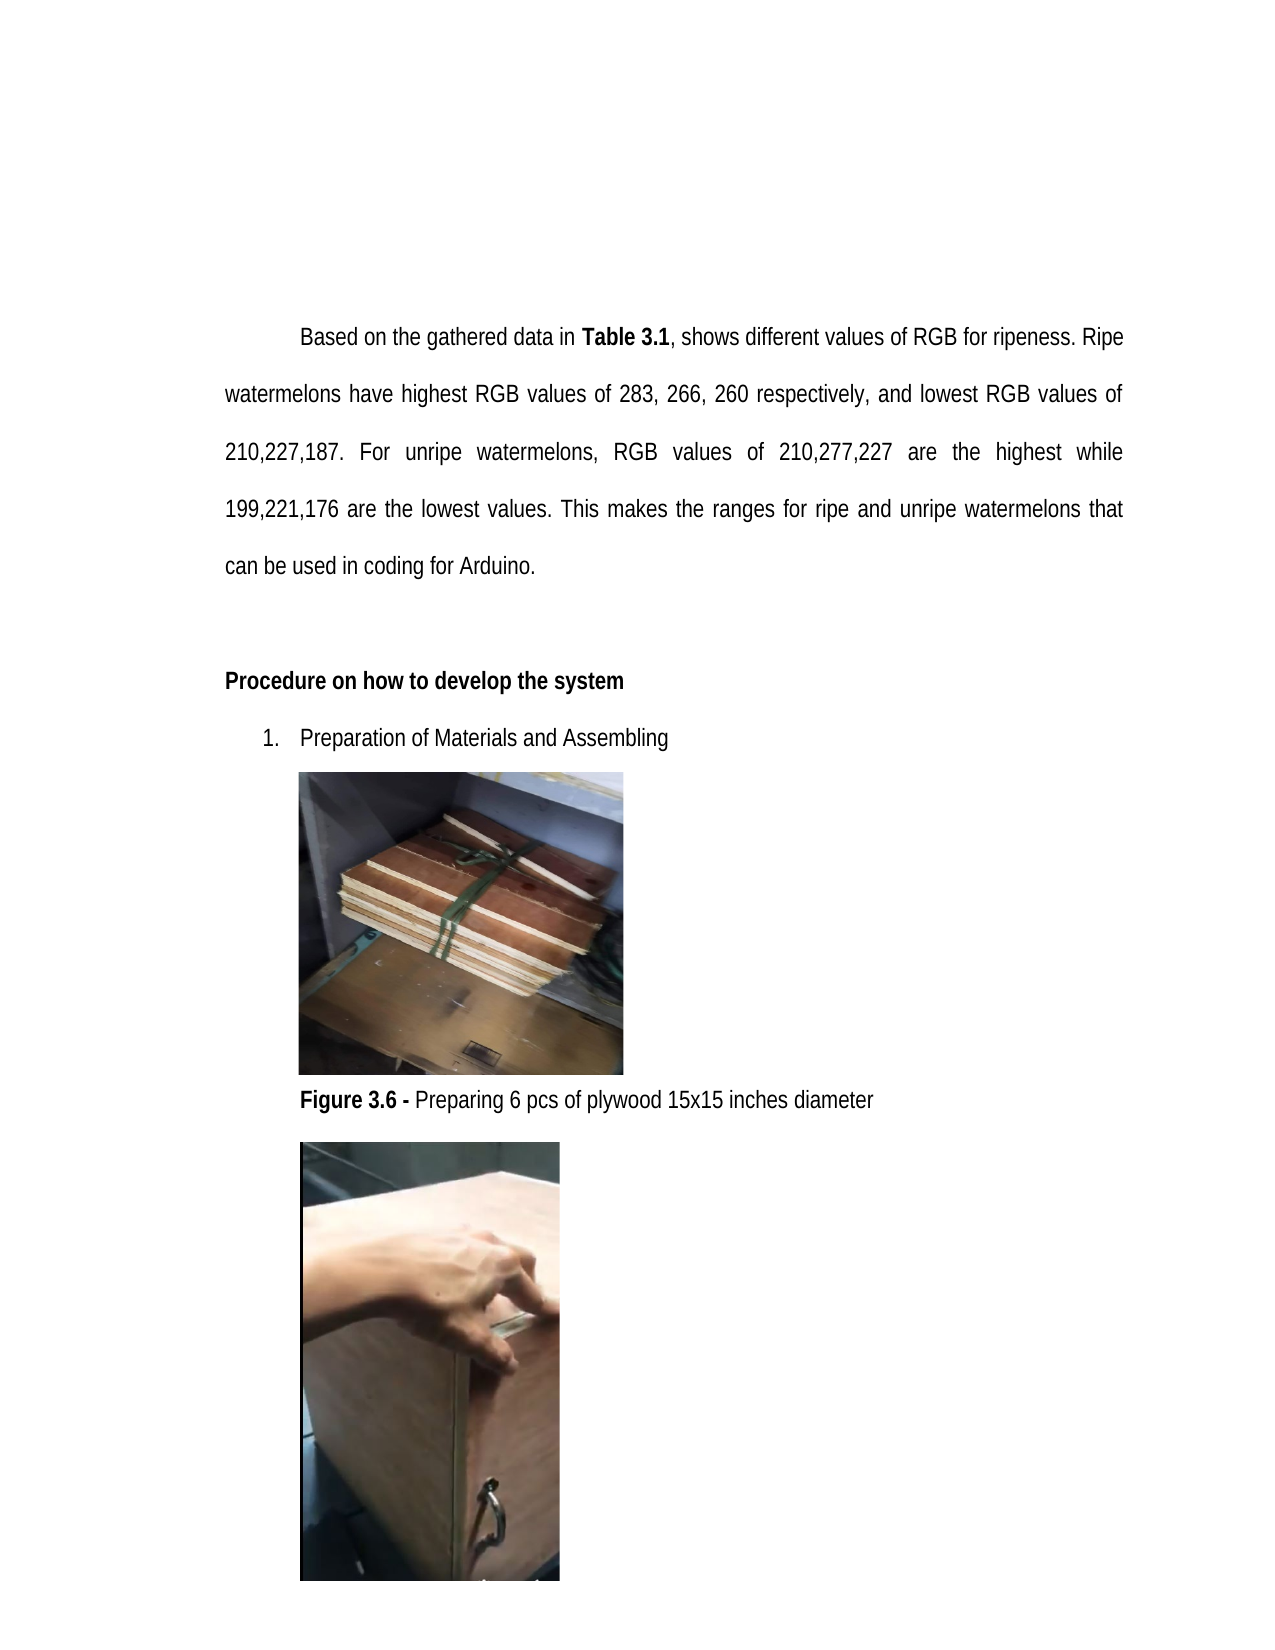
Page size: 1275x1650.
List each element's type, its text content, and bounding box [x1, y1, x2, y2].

text Based on the gathered data in Table 3.1, shows different values of RGB for ripeness. Ripe watermelons have highest RGB values of 283, 266, 260 respectively, and lowest RGB values of 210,227,187. For unripe watermelons, RGB values of 210,277,227 are the highest while 199,221,176 are the lowest values. This makes the ranges for ripe and unripe watermelons that can be used in coding for Arduino. [225, 322, 1125, 580]
picture [300, 1142, 560, 1581]
list Figure 3.6 - Preparing 6 pcs of plywood 15x15 inches diameter [300, 1085, 1125, 1114]
text Procedure on how to develop the system [225, 666, 1125, 694]
picture [298, 772, 624, 1075]
list Preparation of Materials and Assembling [262, 723, 1125, 752]
